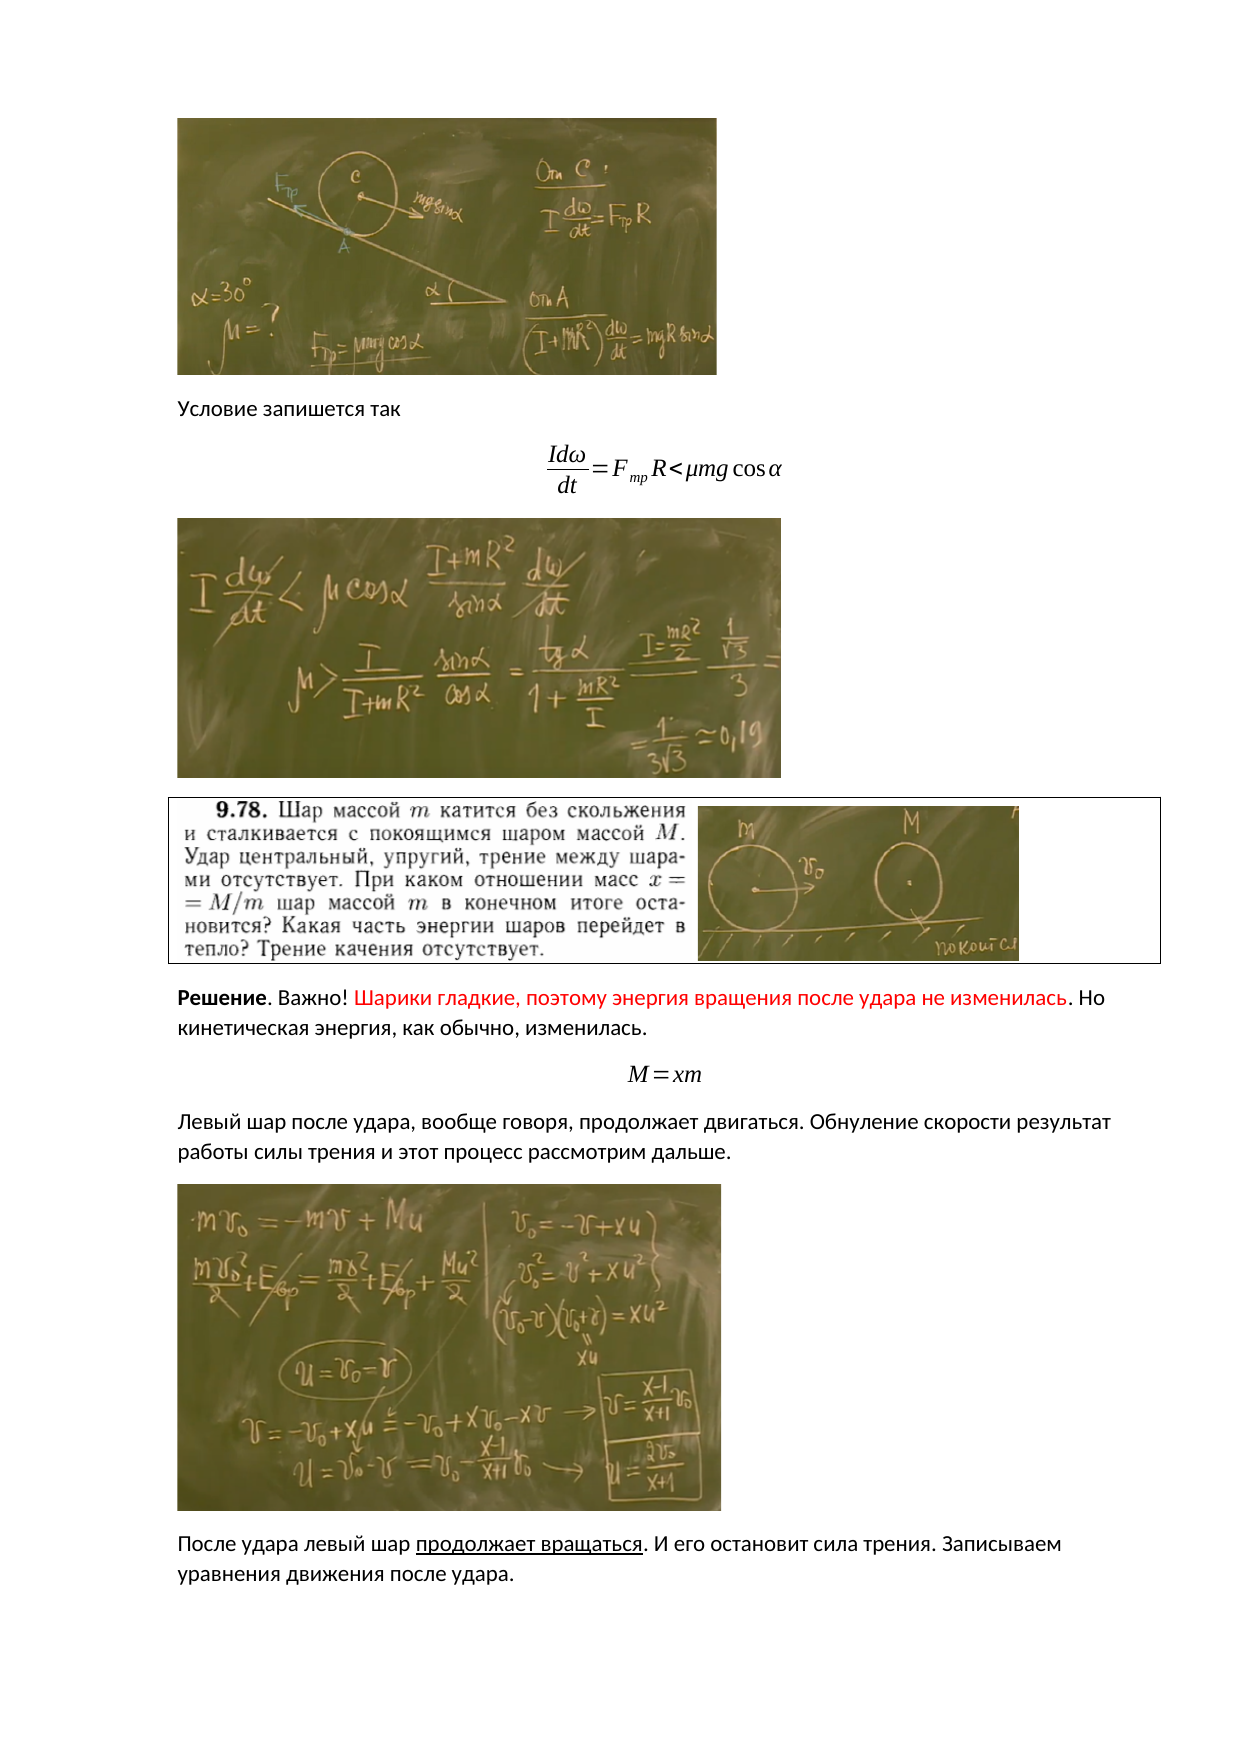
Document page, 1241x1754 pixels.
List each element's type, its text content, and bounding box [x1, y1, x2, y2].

picture [177, 1184, 722, 1511]
text Решение. Важно! Шарики гладкие, поэтому энергия вращения после удара не изменилась. Но кинетическая энергия, как обычно, изменилась. [177, 983, 1152, 1041]
text Условие запишется так [177, 394, 1152, 422]
text После удара левый шар продолжает вращаться. И его остановит сила трения. Записываем уравнения движения после удара. [177, 1529, 1152, 1587]
picture [177, 518, 781, 778]
text Левый шар после удара, вообще говоря, продолжает двигаться. Обнуление скорости результат работы силы трения и этот процесс рассмотрим дальше. [177, 1107, 1152, 1165]
picture [697, 806, 1019, 961]
picture [177, 799, 693, 961]
picture [177, 118, 717, 375]
